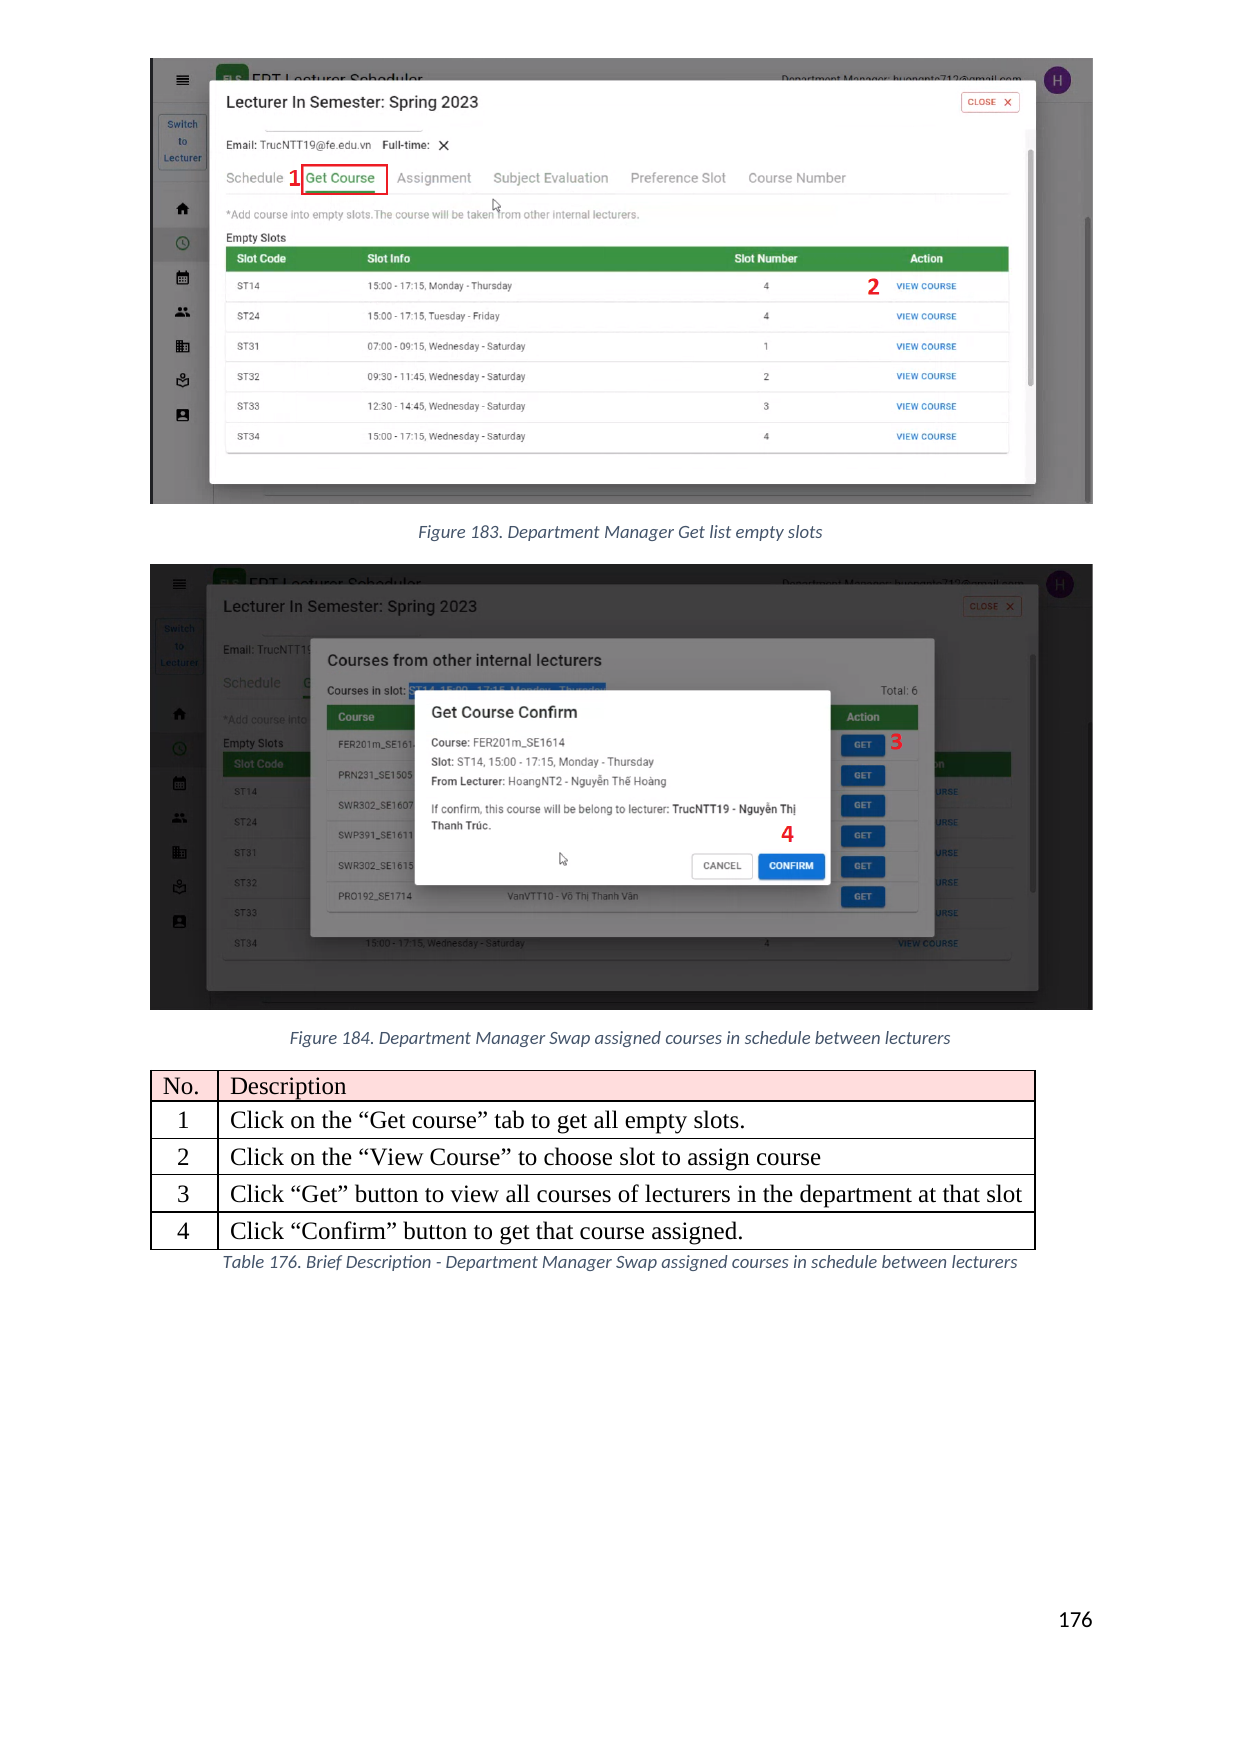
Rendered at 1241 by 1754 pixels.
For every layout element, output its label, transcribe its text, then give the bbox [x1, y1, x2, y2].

picture [150, 564, 1093, 1010]
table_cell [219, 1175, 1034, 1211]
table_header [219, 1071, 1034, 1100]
picture [150, 58, 1093, 504]
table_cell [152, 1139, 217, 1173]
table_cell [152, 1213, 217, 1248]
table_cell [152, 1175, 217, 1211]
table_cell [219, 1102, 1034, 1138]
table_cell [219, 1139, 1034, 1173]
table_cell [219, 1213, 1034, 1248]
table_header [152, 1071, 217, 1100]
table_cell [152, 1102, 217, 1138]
